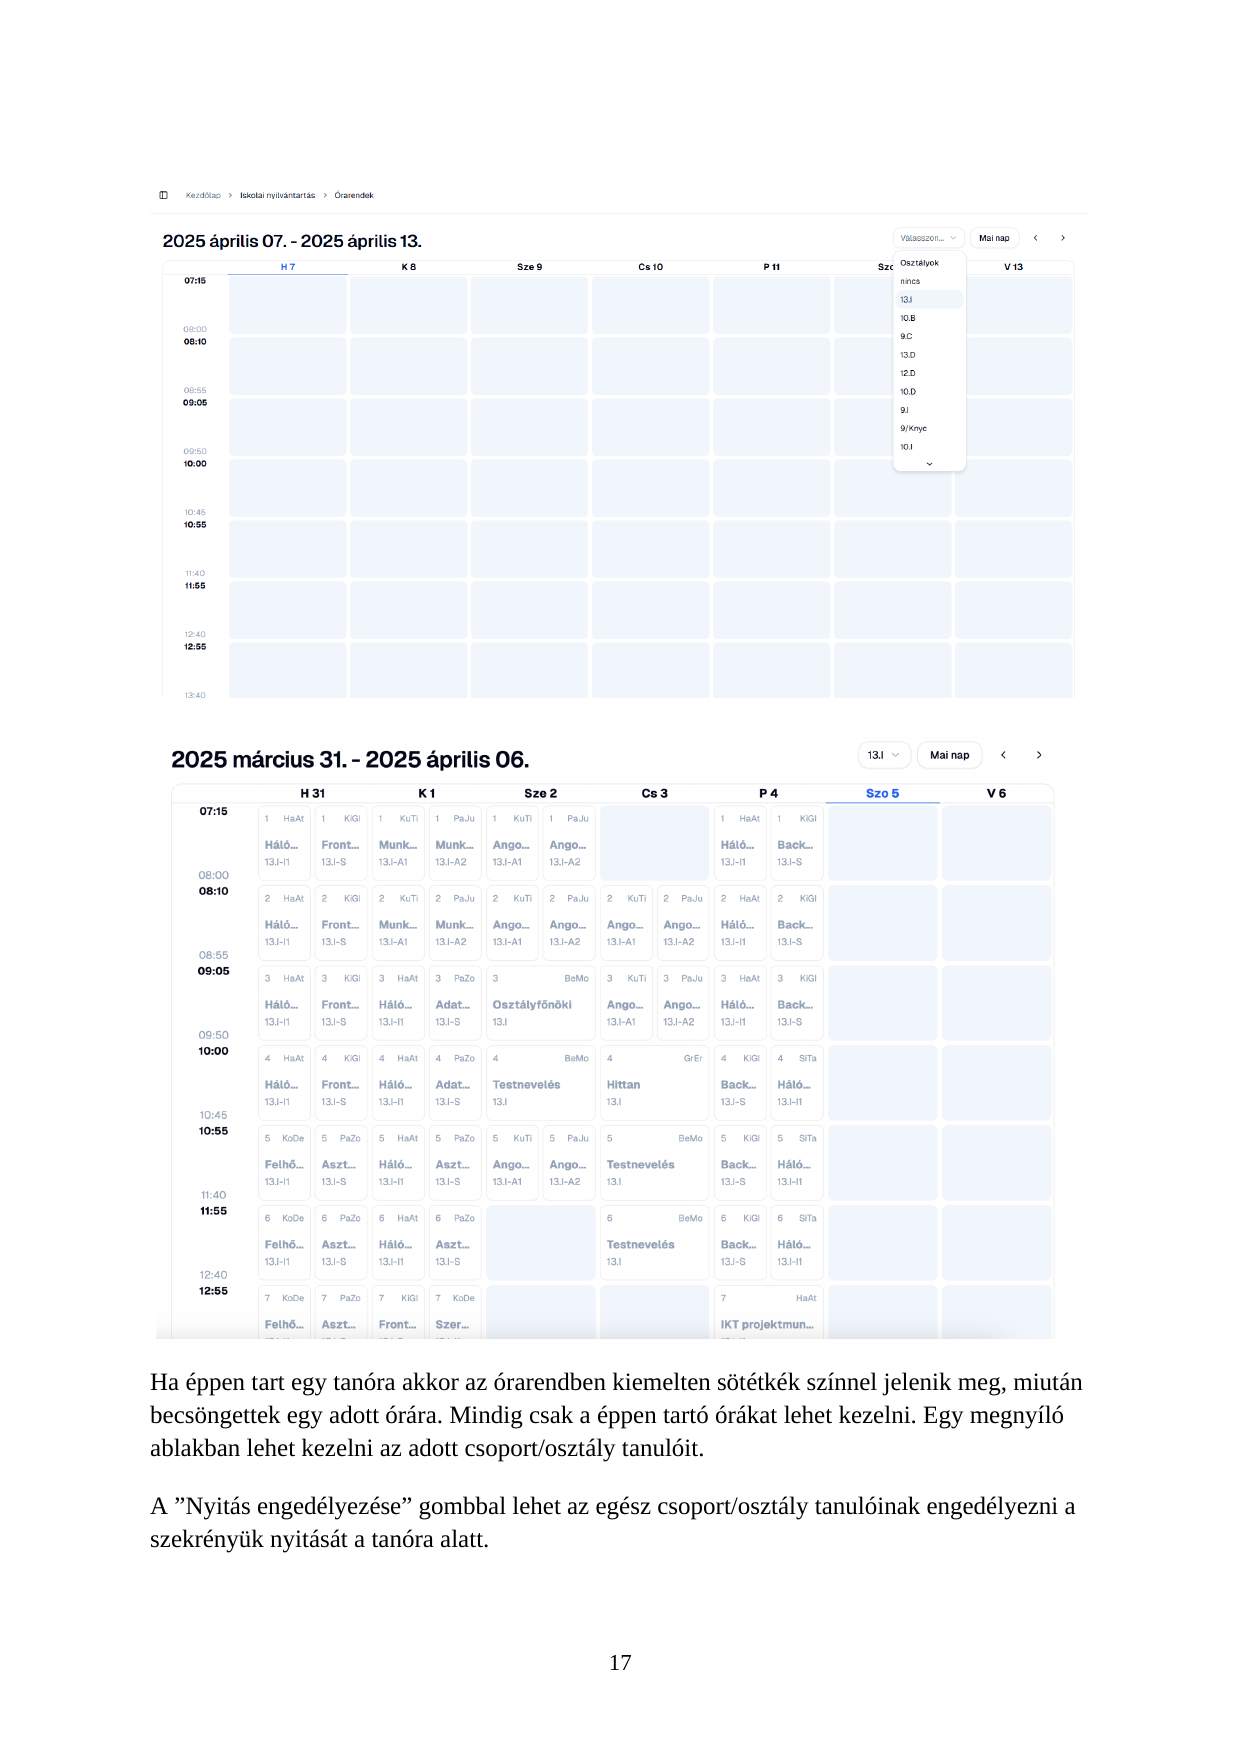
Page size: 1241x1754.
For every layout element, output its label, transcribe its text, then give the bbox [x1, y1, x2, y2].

picture [150, 180, 1091, 698]
text A ”Nyitás engedélyezése” gombbal lehet az egész csoport/osztály tanulóinak engedélyezni a szekrényük nyitását a tanóra alatt. [150, 1491, 1090, 1553]
picture [156, 726, 1070, 1339]
text Ha éppen tart egy tanóra akkor az órarendben kiemelten sötétkék színnel jelenik meg, miután becsöngettek egy adott órára. Mindig csak a éppen tartó órákat lehet kezelni. Egy megnyíló ablakban lehet kezelni az adott csoport/osztály tanulóit. [150, 1367, 1090, 1462]
